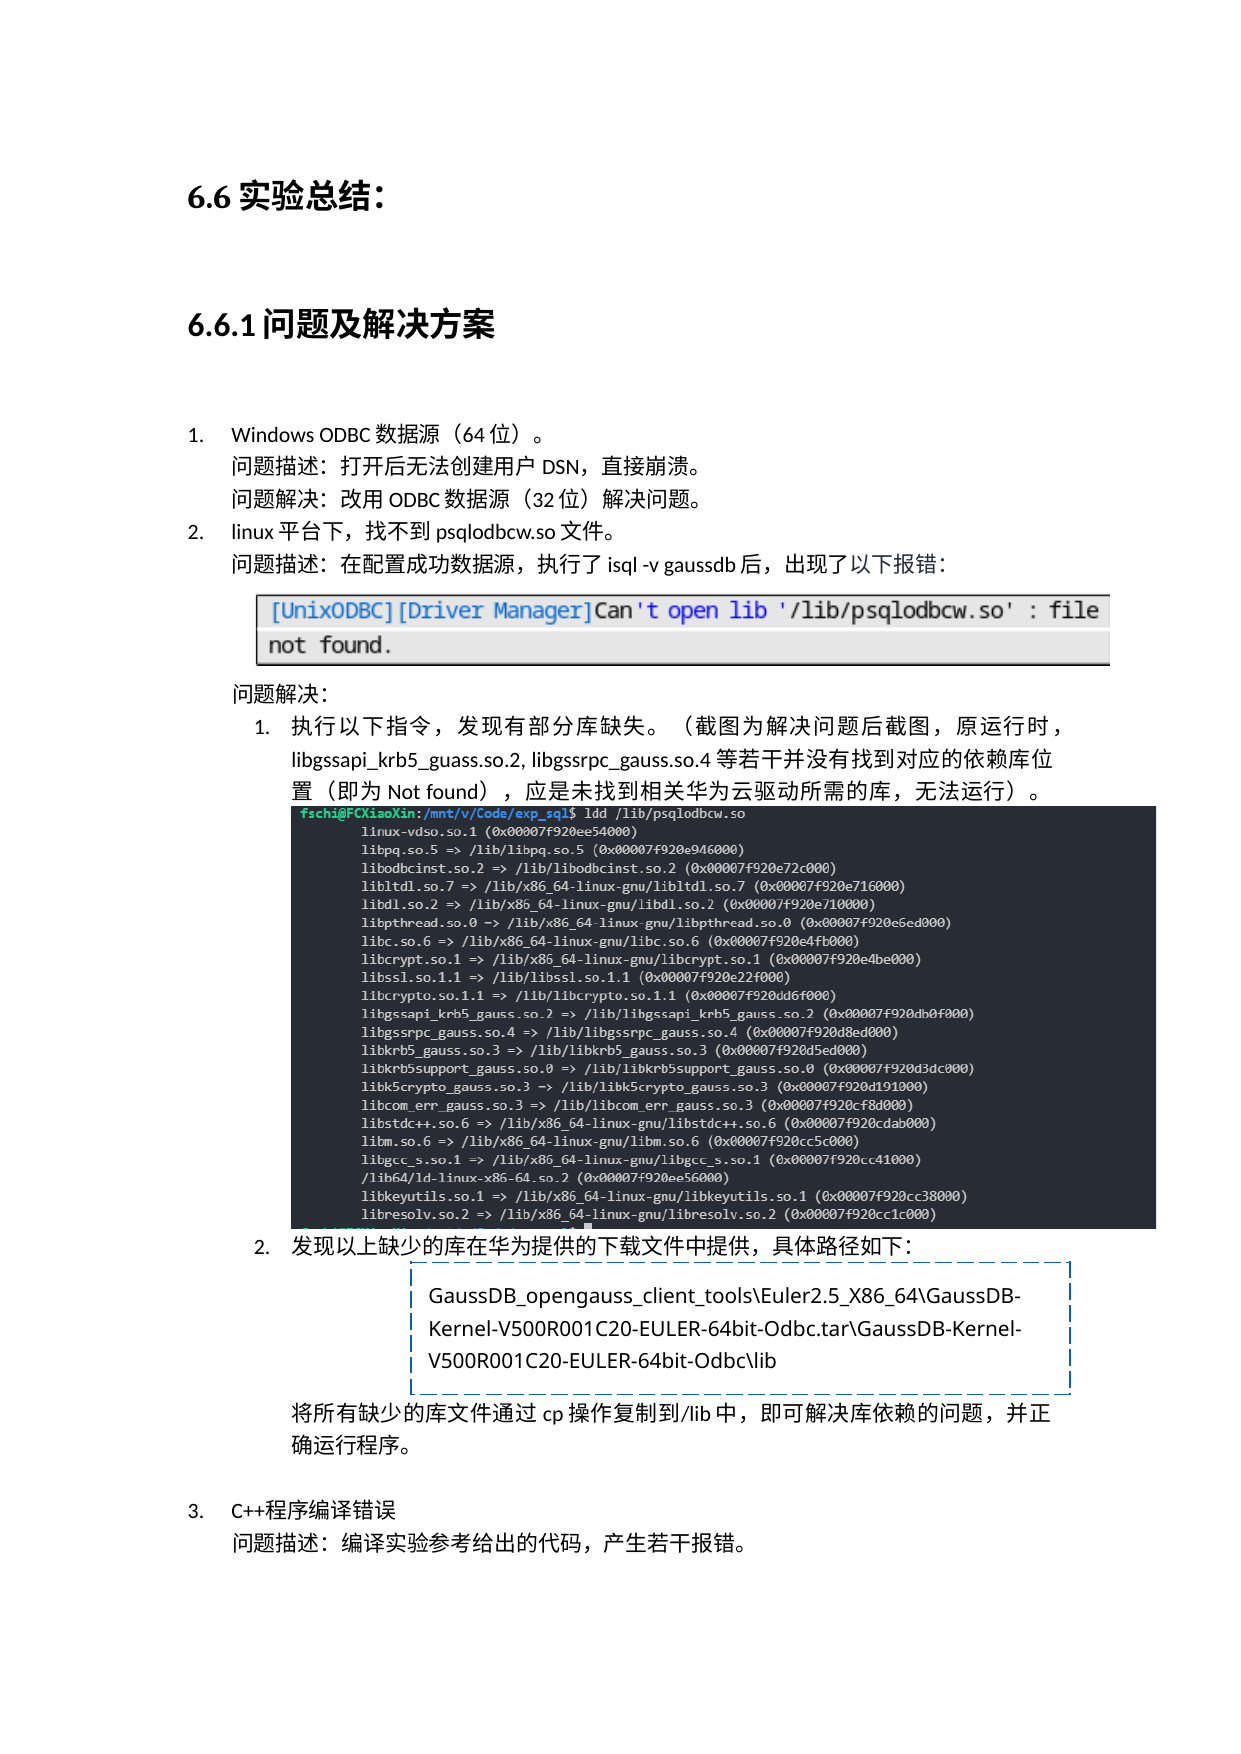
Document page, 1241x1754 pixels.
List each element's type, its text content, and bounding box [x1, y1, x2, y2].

picture [291, 806, 1157, 1229]
list 问题解决： [232, 579, 1053, 709]
subtitle 6.6.1问题及解决方案 [187, 289, 1053, 354]
list 问题解决：改用ODBC数据源（32位）解决问题。 [231, 481, 1053, 514]
list 发现以上缺少的库在华为提供的下载文件中提供，具体路径如下： [253, 1229, 1053, 1261]
list 问题描述：打开后无法创建用户DSN，直接崩溃。 [231, 449, 1053, 481]
list C++程序编译错误 [187, 1493, 1053, 1525]
list 问题描述：在配置成功数据源，执行了isql -v gaussdb后，出现了以下报错： [231, 546, 1053, 579]
subtitle 6.6 实验总结： [187, 162, 1053, 227]
list 将所有缺少的库文件通过cp操作复制到/lib中，即可解决库依赖的问题，并正确运行程序。 [291, 1395, 1053, 1460]
list Windows ODBC数据源（64位）。 [187, 416, 1053, 449]
list 问题描述：编译实验参考给出的代码，产生若干报错。 [232, 1525, 1053, 1558]
list linux平台下，找不到psqlodbcw.so文件。 [187, 514, 1053, 546]
text GaussDB_opengauss_client_tools\Euler2.5_X86_64\GaussDB-Kernel-V500R001C20-EULER-64bit-Odbc.tar\GaussDB-Kernel-V500R001C20-EULER-64bit-Odbc\lib [410, 1261, 1071, 1395]
